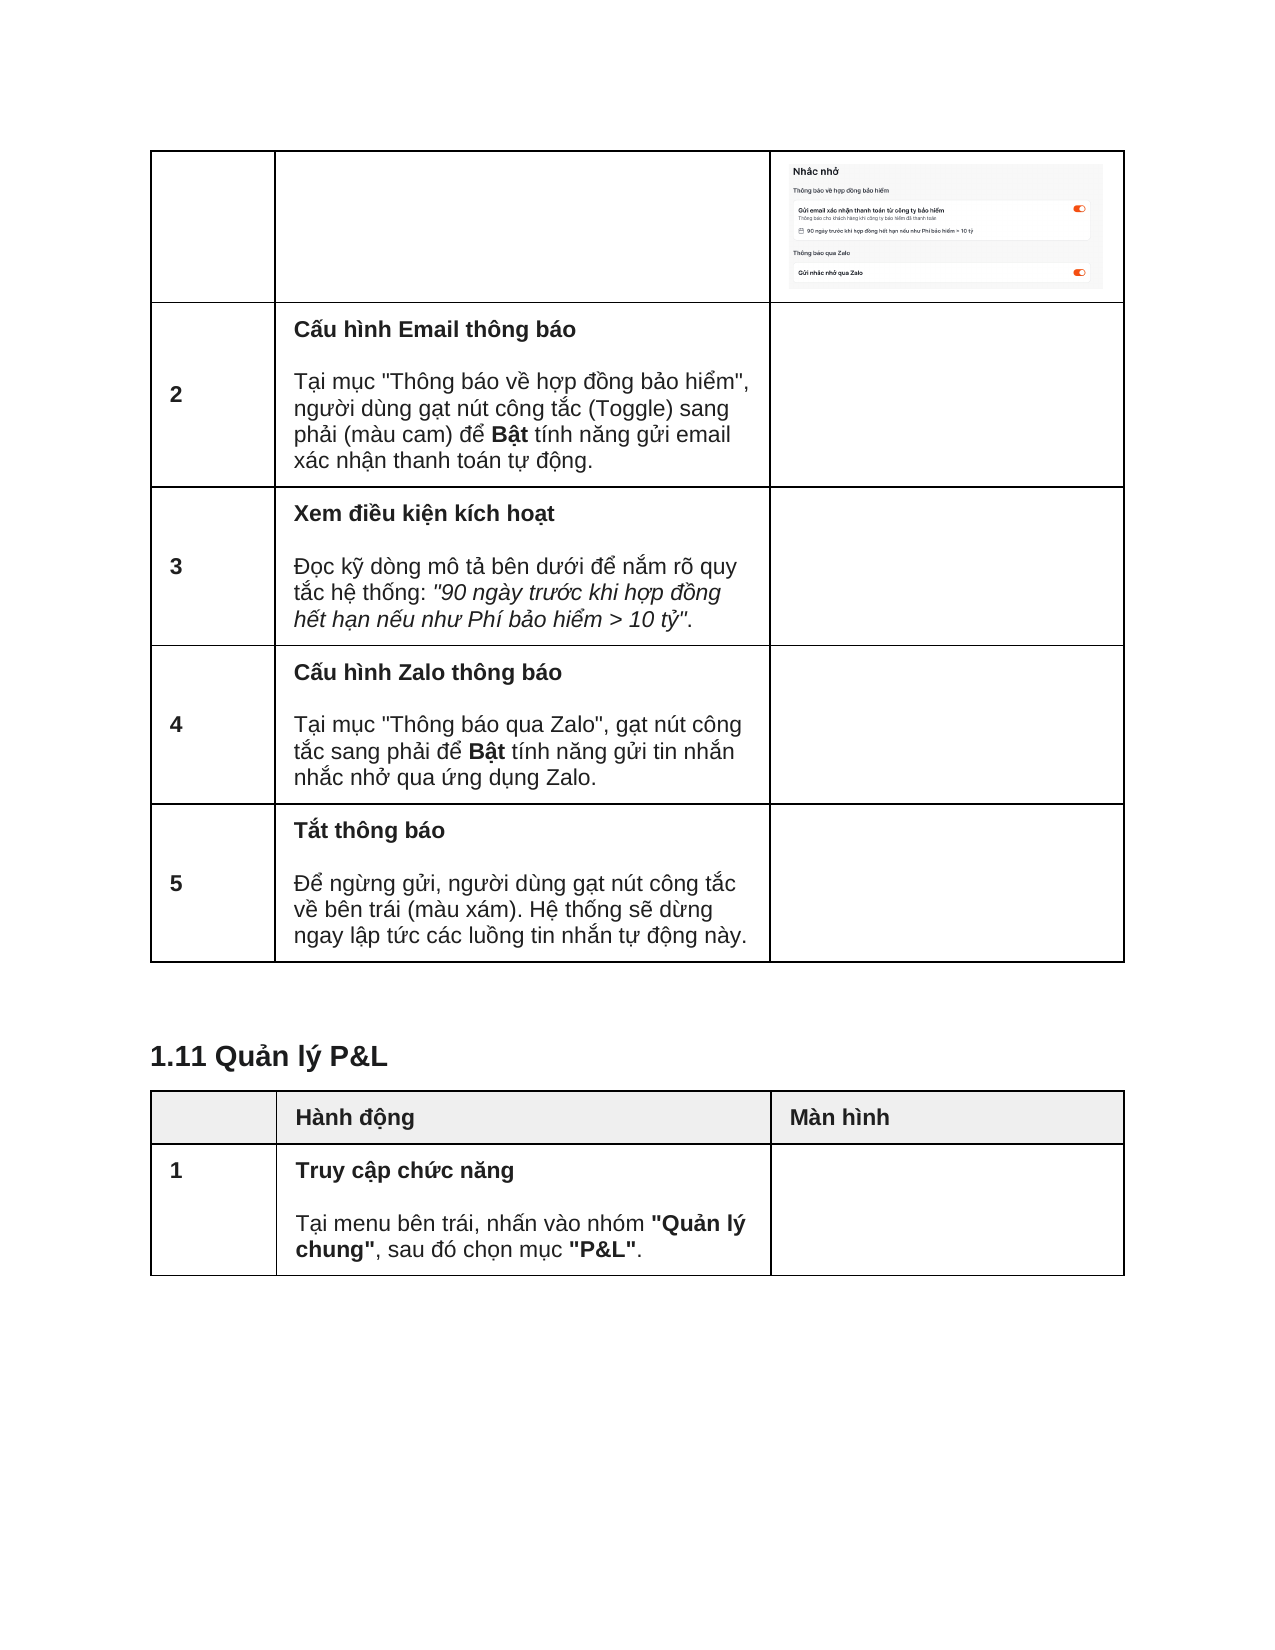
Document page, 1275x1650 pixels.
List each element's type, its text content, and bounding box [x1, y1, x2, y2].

table_cell [771, 488, 1123, 644]
table_cell Xem điều kiện kích hoạt Đọc kỹ dòng mô tả bên dưới để nắm rõ quy tắc hệ thống: "90 ngày trước khi hợp đồng hết hạn nếu như Phí bảo hiểm > 10 tỷ". [276, 488, 769, 644]
table_header [152, 1092, 276, 1143]
table_cell 5 [152, 805, 274, 961]
table_header Màn hình [772, 1092, 1123, 1143]
table_header Hành động [277, 1092, 770, 1143]
table_cell [771, 152, 1123, 302]
table_cell [771, 303, 1123, 486]
table_cell [772, 1145, 1123, 1275]
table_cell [276, 152, 769, 302]
table_cell 1 [152, 1145, 276, 1275]
table_cell 4 [152, 646, 274, 803]
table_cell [277, 1145, 770, 1275]
table_cell [771, 646, 1123, 803]
table_cell 2 [152, 303, 274, 486]
picture [788, 164, 1103, 289]
table_cell 1 [152, 152, 274, 302]
table_cell 3 [152, 488, 274, 644]
subtitle 1.11 Quản lý P&L [150, 1039, 1125, 1073]
table_cell Tắt thông báo Để ngừng gửi, người dùng gạt nút công tắc về bên trái (màu xám). Hệ thống sẽ dừng ngay lập tức các luồng tin nhắn tự động này. [276, 805, 769, 961]
table_cell Cấu hình Email thông báo Tại mục "Thông báo về hợp đồng bảo hiểm", người dùng gạt nút công tắc (Toggle) sang phải (màu cam) để Bật tính năng gửi email xác nhận thanh toán tự động. [276, 303, 769, 486]
table_cell [771, 805, 1123, 961]
table_cell Cấu hình Zalo thông báo Tại mục "Thông báo qua Zalo", gạt nút công tắc sang phải để Bật tính năng gửi tin nhắn nhắc nhở qua ứng dụng Zalo. [276, 646, 769, 803]
